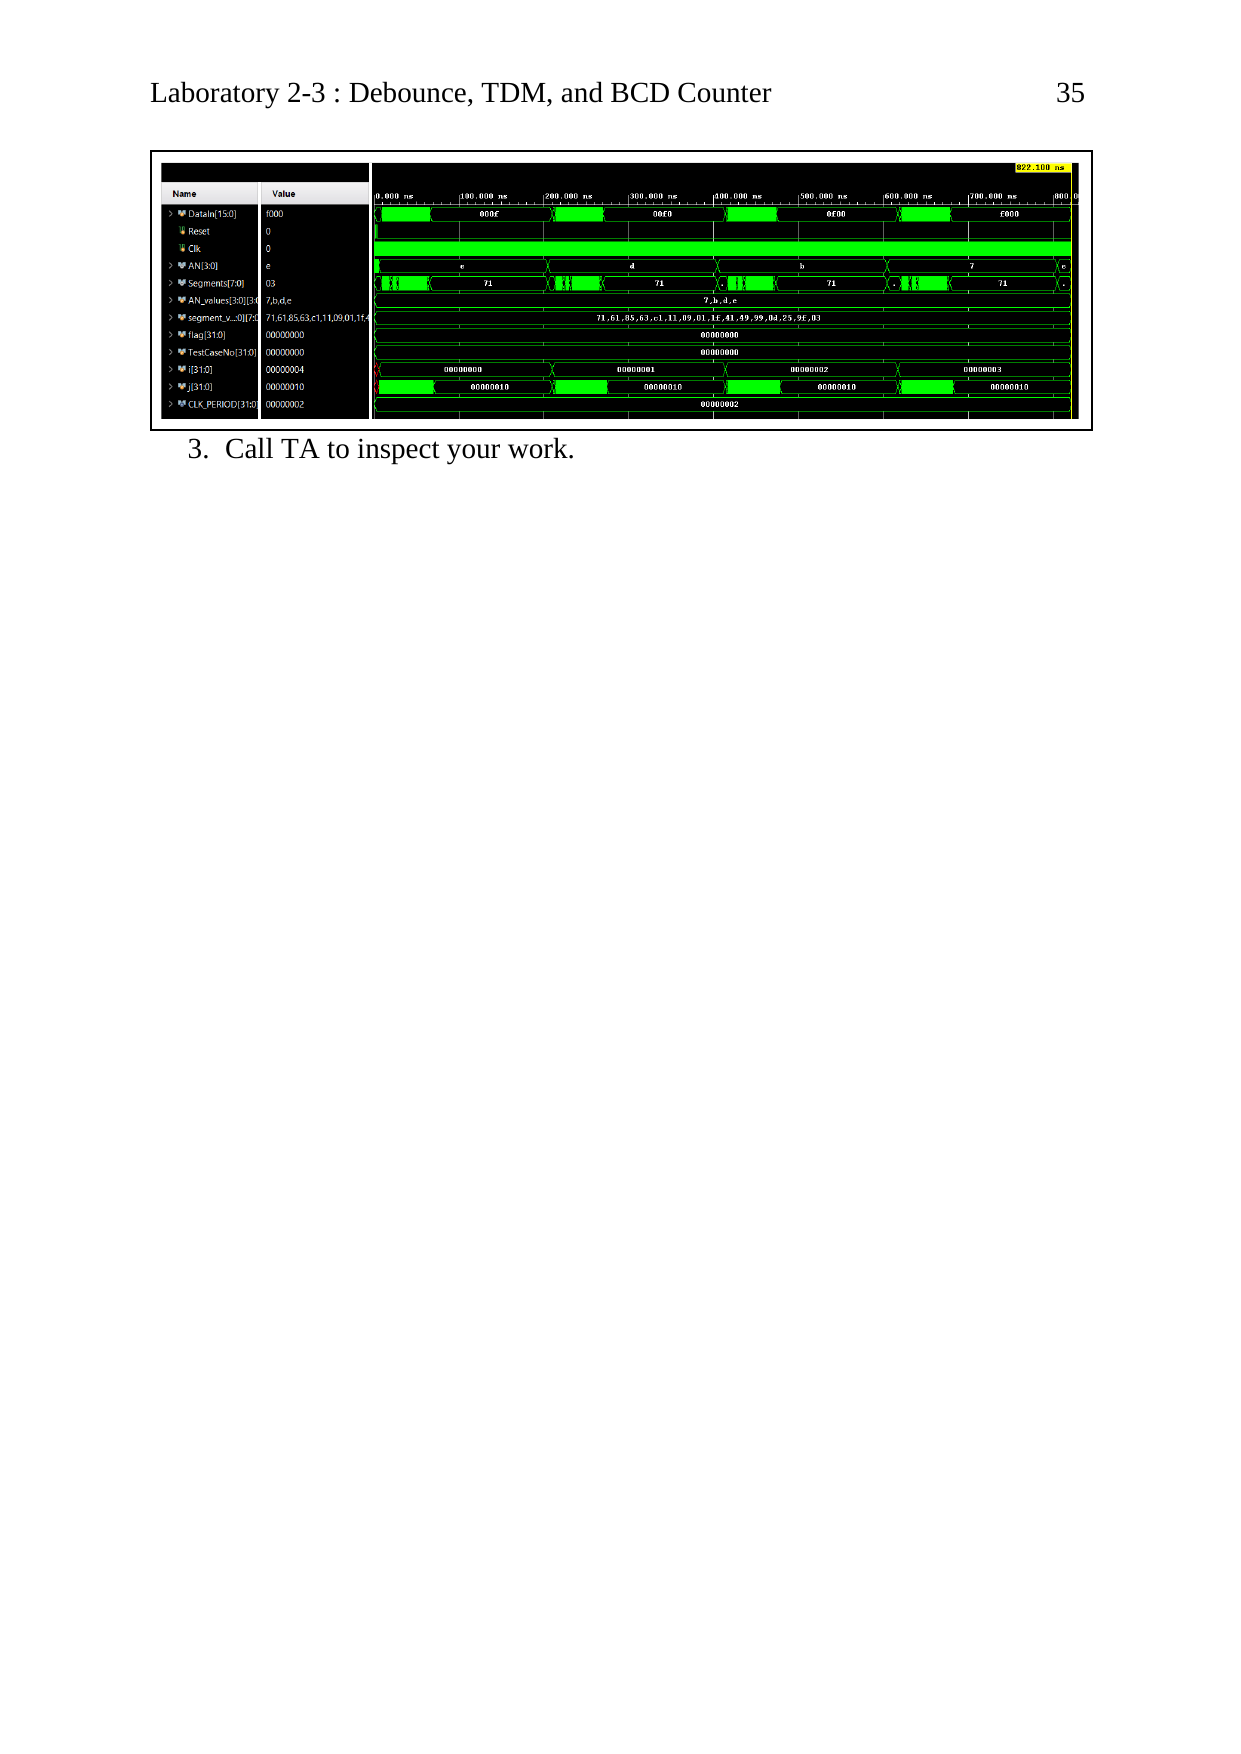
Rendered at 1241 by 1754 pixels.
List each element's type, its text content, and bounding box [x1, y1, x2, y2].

table_header [152, 152, 1091, 429]
list Call TA to inspect your work. [187, 431, 1090, 465]
picture [161, 162, 1079, 419]
